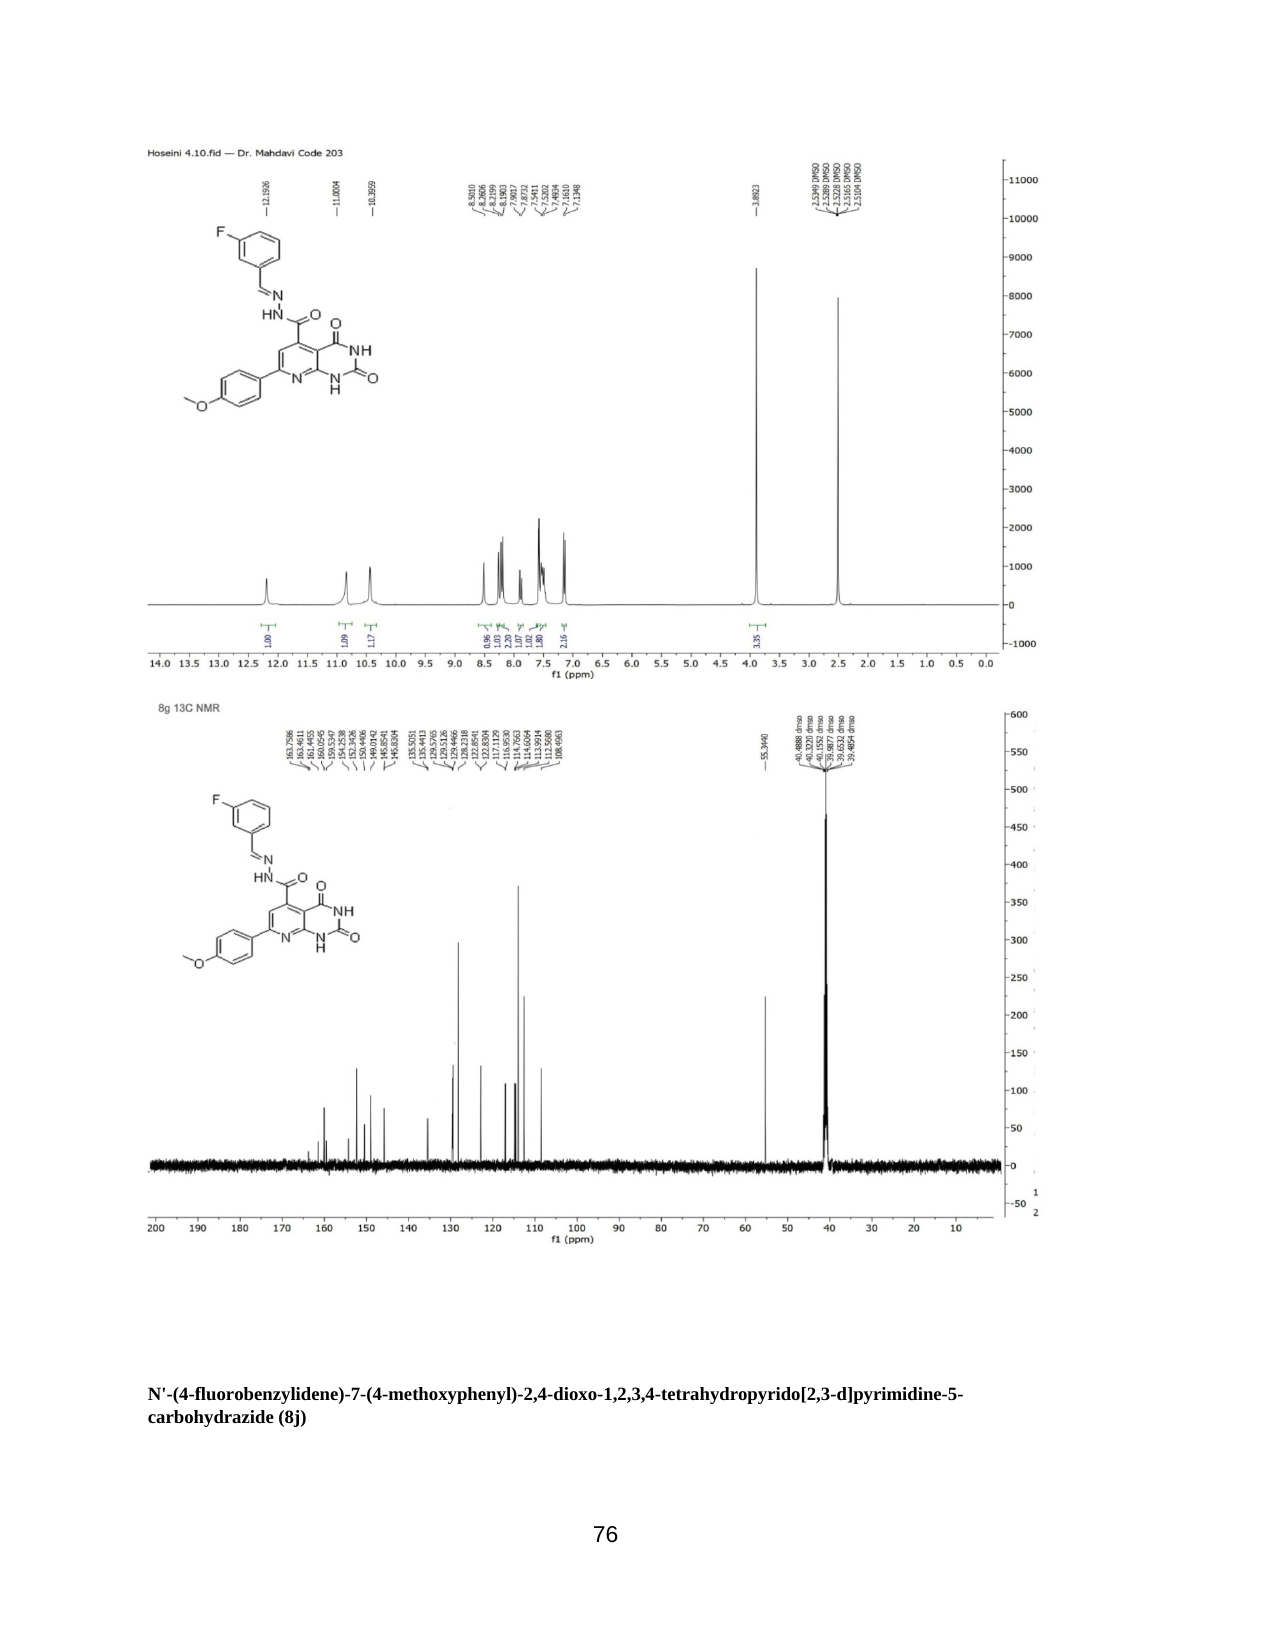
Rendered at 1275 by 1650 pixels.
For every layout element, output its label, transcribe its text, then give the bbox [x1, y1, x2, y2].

picture [147, 147, 1060, 679]
text N'-(4-fluorobenzylidene)-7-(4-methoxyphenyl)-2,4-dioxo-1,2,3,4-tetrahydropyrido[2,3-d]pyrimidine-5-carbohydrazide (8j) [148, 1382, 1063, 1427]
picture [147, 697, 1059, 1244]
